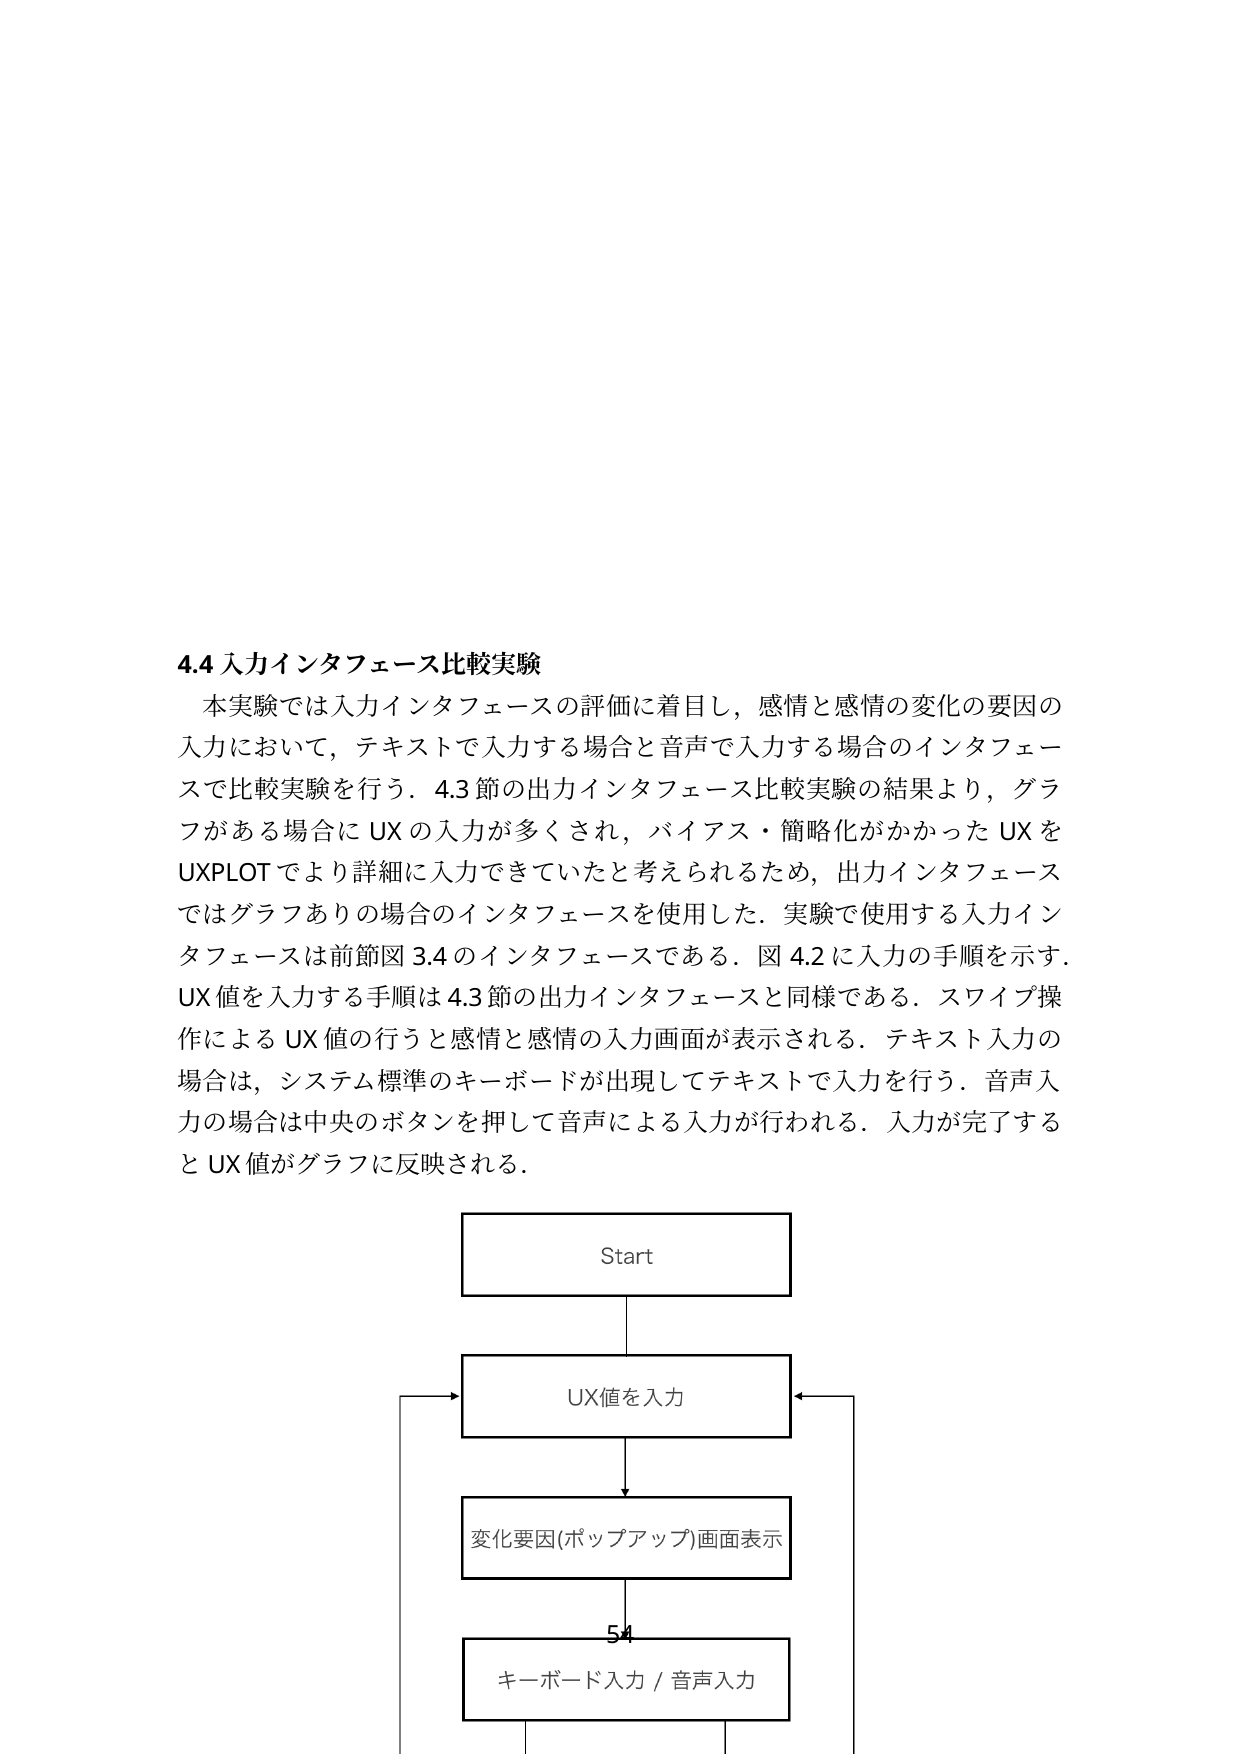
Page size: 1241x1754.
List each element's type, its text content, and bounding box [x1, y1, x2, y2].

text 本実験では入力インタフェースの評価に着目し，感情と感情の変化の要因の入力において，テキストで入力する場合と音声で入力する場合のインタフェースで比較実験を行う．4.3節の出力インタフェース比較実験の結果より，グラフがある場合にUXの入力が多くされ，バイアス・簡略化がかかったUXをUXPLOTでより詳細に入力できていたと考えられるため，出力インタフェースではグラフありの場合のインタフェースを使用した．実験で使用する入力インタフェースは前節図3.4のインタフェースである．図4.2に入力の手順を示す．UX値を入力する手順は4.3節の出力インタフェースと同様である．スワイプ操作によるUX値の行うと感情と感情の入力画面が表示される．テキスト入力の場合は，システム標準のキーボードが出現してテキストで入力を行う．音声入力の場合は中央のボタンを押して音声による入力が行われる．入力が完了するとUX値がグラフに反映される． [177, 683, 1063, 1183]
picture [364, 1183, 874, 1754]
text 4.4 入力インタフェース比較実験 [177, 642, 1063, 683]
